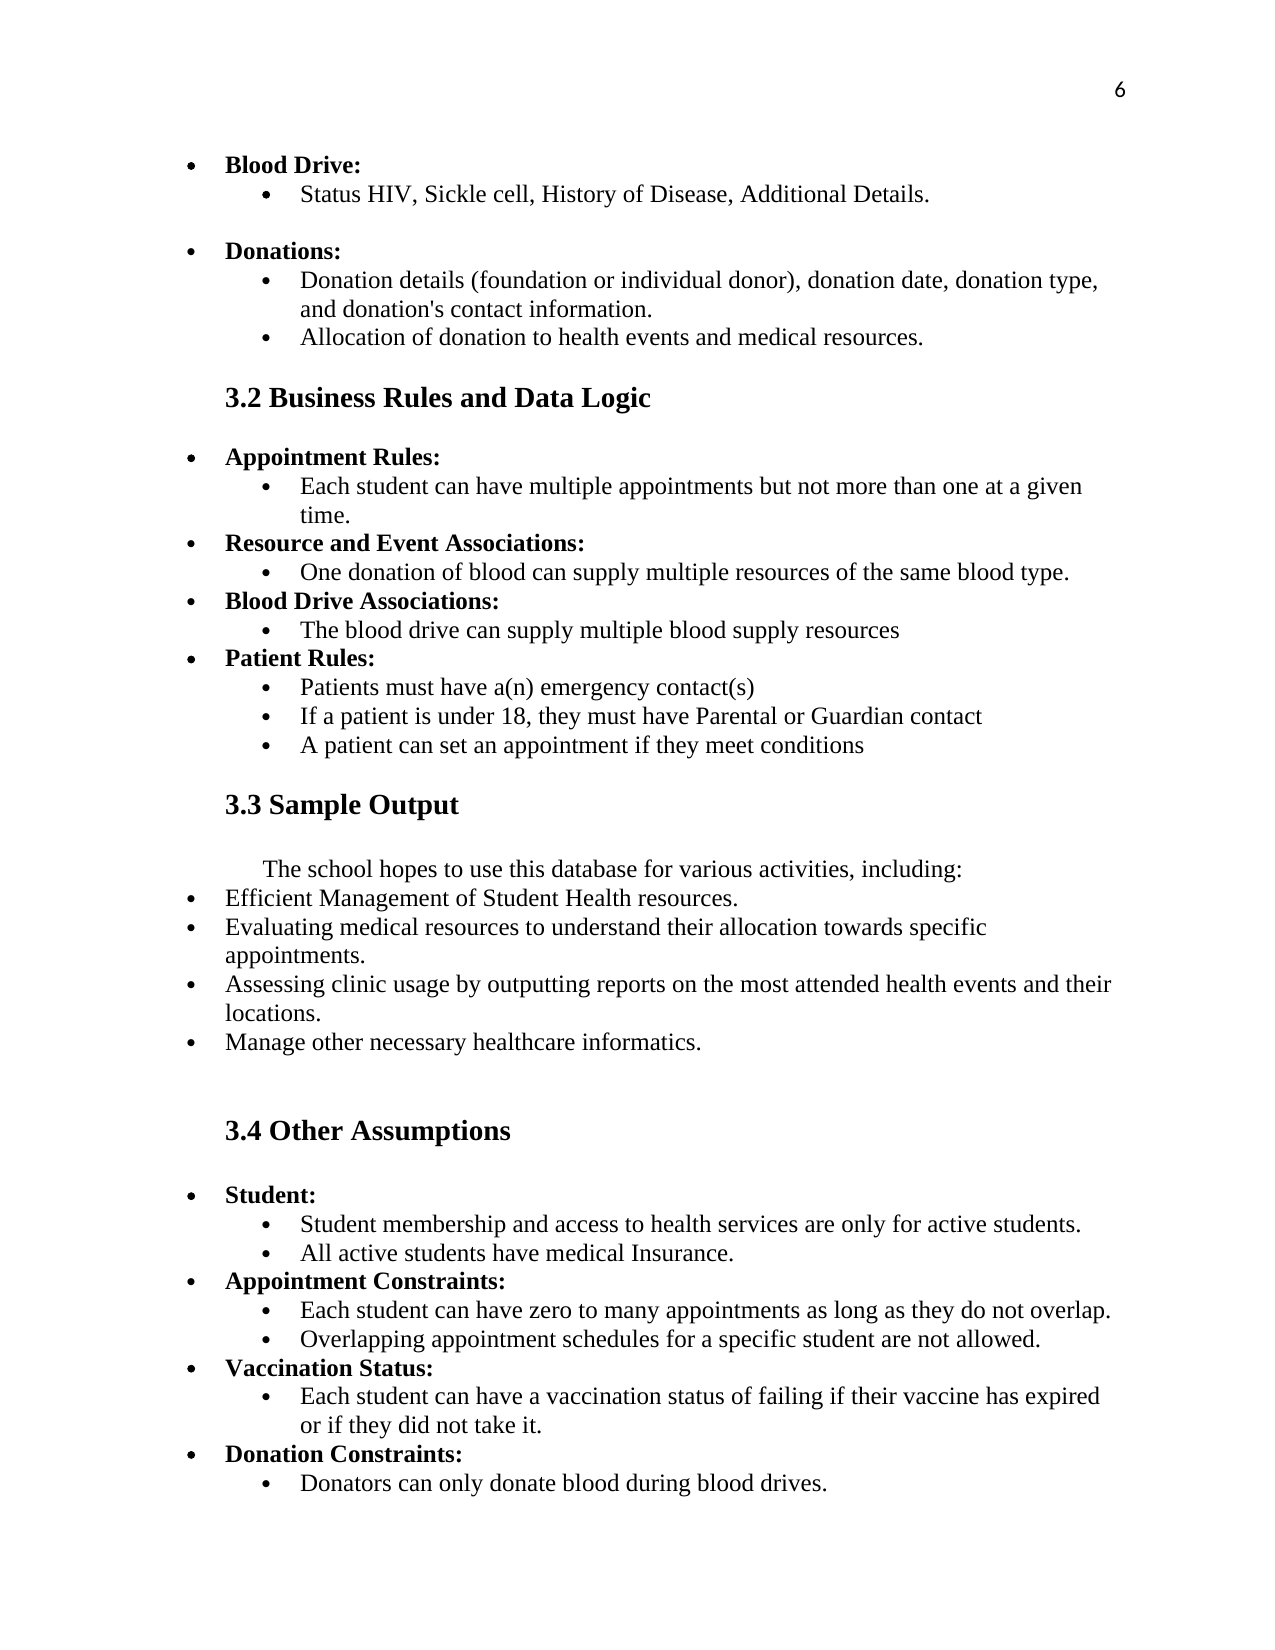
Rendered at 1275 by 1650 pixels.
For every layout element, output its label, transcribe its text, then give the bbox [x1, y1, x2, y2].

list Status HIV, Sickle cell, History of Disease, Additional Details. [262, 179, 1125, 207]
text 3.2 Business Rules and Data Logic [150, 380, 1125, 413]
list Donations: [187, 236, 1125, 265]
list Patients must have a(n) emergency contact(s) [262, 672, 1125, 701]
list Student: [187, 1180, 1125, 1209]
list Each student can have zero to many appointments as long as they do not overlap. [262, 1295, 1125, 1324]
list Donation details (foundation or individual donor), donation date, donation type, and donation's contact information. [262, 265, 1125, 322]
text The school hopes to use this database for various activities, including: [187, 854, 1125, 883]
list Blood Drive: [187, 150, 1125, 179]
list Each student can have multiple appointments but not more than one at a given time. [262, 471, 1125, 528]
list Manage other necessary healthcare informatics. [187, 1027, 1125, 1056]
list Overlapping appointment schedules for a specific student are not allowed. [262, 1324, 1125, 1353]
list Appointment Constraints: [187, 1266, 1125, 1295]
list Vaccination Status: [187, 1353, 1125, 1381]
text 3.3 Sample Output [150, 787, 1125, 821]
list If a patient is under 18, they must have Parental or Guardian contact [262, 701, 1125, 730]
list Each student can have a vaccination status of failing if their vaccine has expired or if they did not take it. [262, 1381, 1125, 1439]
list Resource and Event Associations: [187, 528, 1125, 557]
list Patient Rules: [187, 643, 1125, 672]
list A patient can set an appointment if they meet conditions [262, 730, 1125, 758]
list Efficient Management of Student Health resources. [187, 883, 1125, 912]
text 3.4 Other Assumptions [150, 1113, 1125, 1147]
list One donation of blood can supply multiple resources of the same blood type. [262, 557, 1125, 586]
list Blood Drive Associations: [187, 586, 1125, 615]
list Appointment Rules: [187, 442, 1125, 471]
list Allocation of donation to health events and medical resources. [262, 322, 1125, 351]
list Evaluating medical resources to understand their allocation towards specific appointments. [187, 912, 1125, 969]
list Donators can only donate blood during blood drives. [262, 1468, 1125, 1496]
list The blood drive can supply multiple blood supply resources [262, 615, 1125, 643]
list All active students have medical Insurance. [262, 1238, 1125, 1266]
list Assessing clinic usage by outputting reports on the most attended health events and their locations. [187, 969, 1125, 1027]
list Donation Constraints: [187, 1439, 1125, 1468]
list Student membership and access to health services are only for active students. [262, 1209, 1125, 1238]
